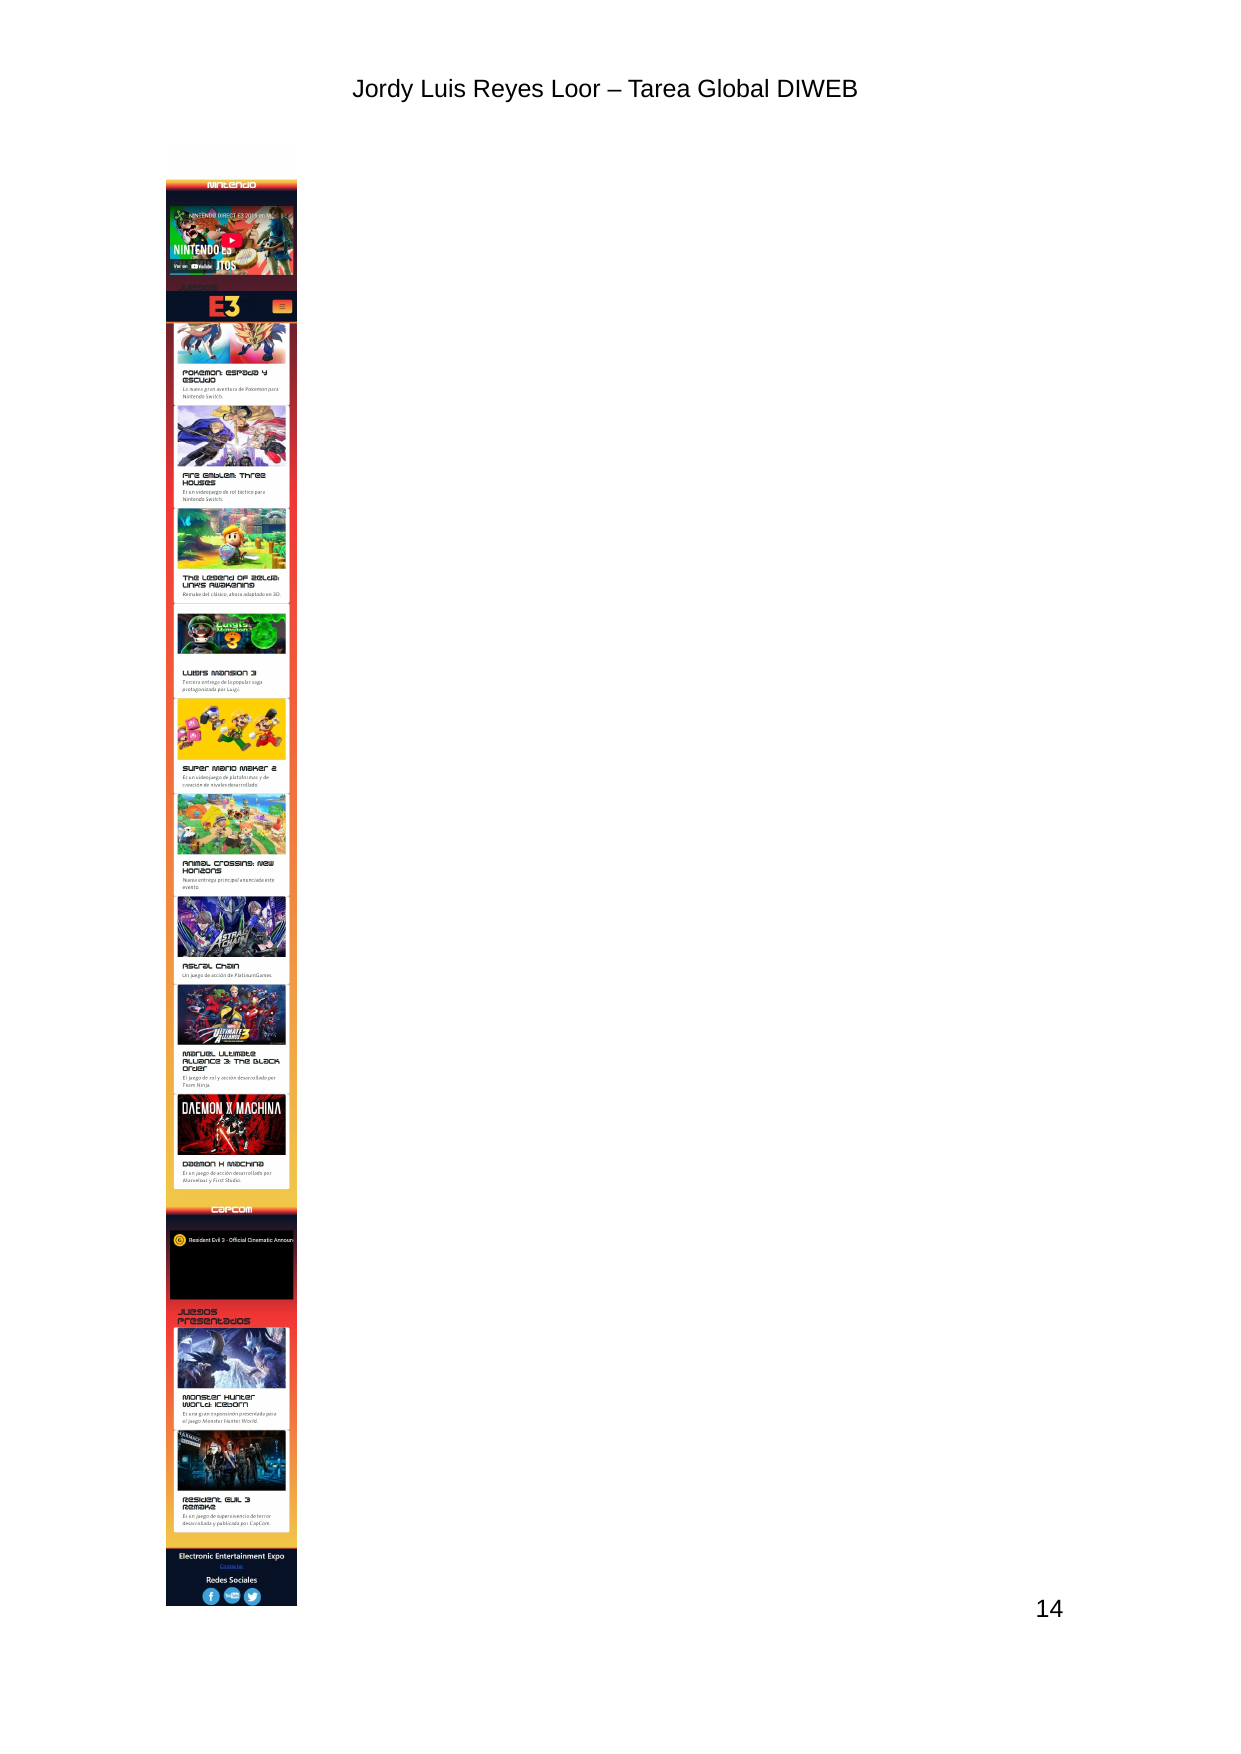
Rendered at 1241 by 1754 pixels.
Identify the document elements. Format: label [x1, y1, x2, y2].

picture [166, 147, 297, 1606]
